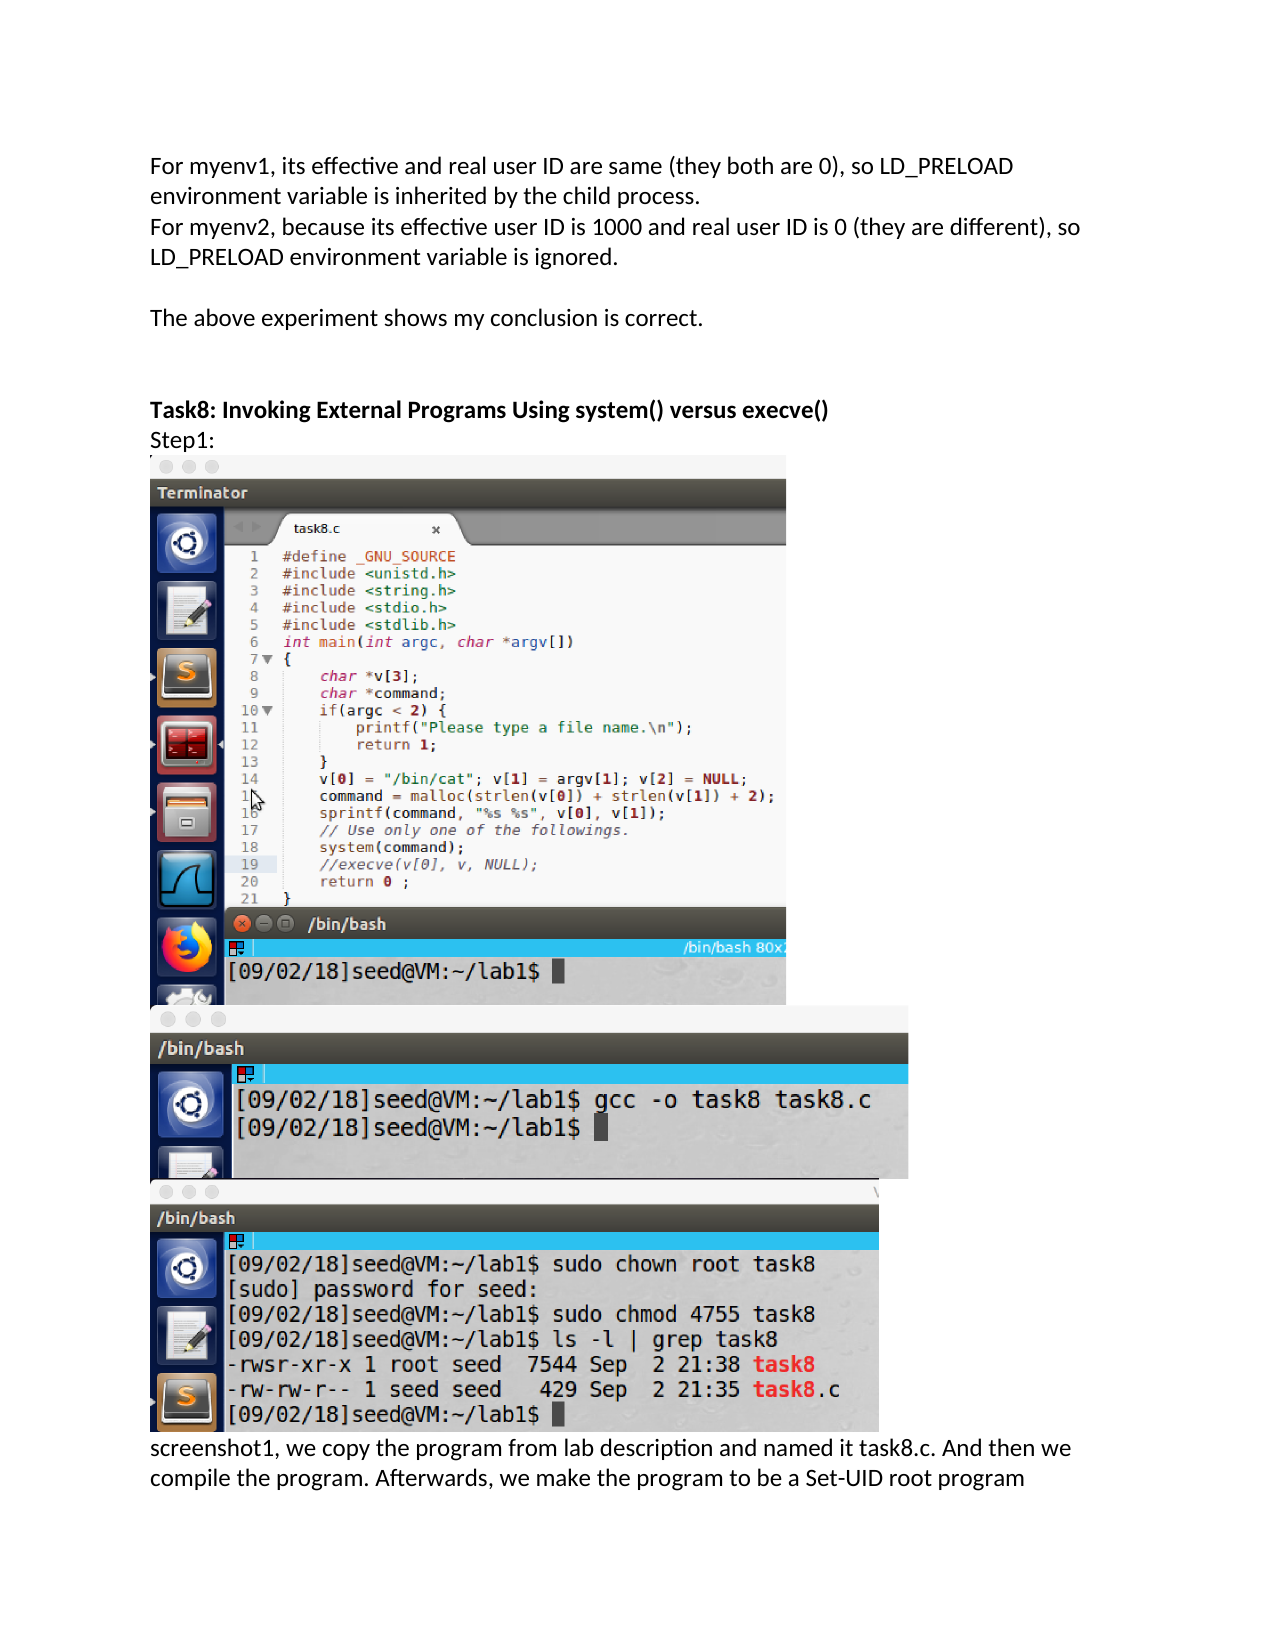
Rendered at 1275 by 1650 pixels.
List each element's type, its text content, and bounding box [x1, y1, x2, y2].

text For myenv1, its effective and real user ID are same (they both are 0), so LD_PRELOAD environment variable is inherited by the child process. [150, 150, 1125, 211]
text Task8: Invoking External Programs Using system() versus execve() [150, 394, 1125, 425]
text For myenv2, because its effective user ID is 1000 and real user ID is 0 (they are different), so LD_PRELOAD environment variable is ignored. [150, 211, 1125, 272]
text screenshot1, we copy the program from lab description and named it task8.c. And then we compile the program. Afterwards, we make the program to be a Set-UID root program [150, 1432, 1125, 1493]
picture [150, 455, 909, 1432]
text The above experiment shows my conclusion is correct. [150, 303, 1125, 333]
text Step1: [150, 425, 1125, 455]
